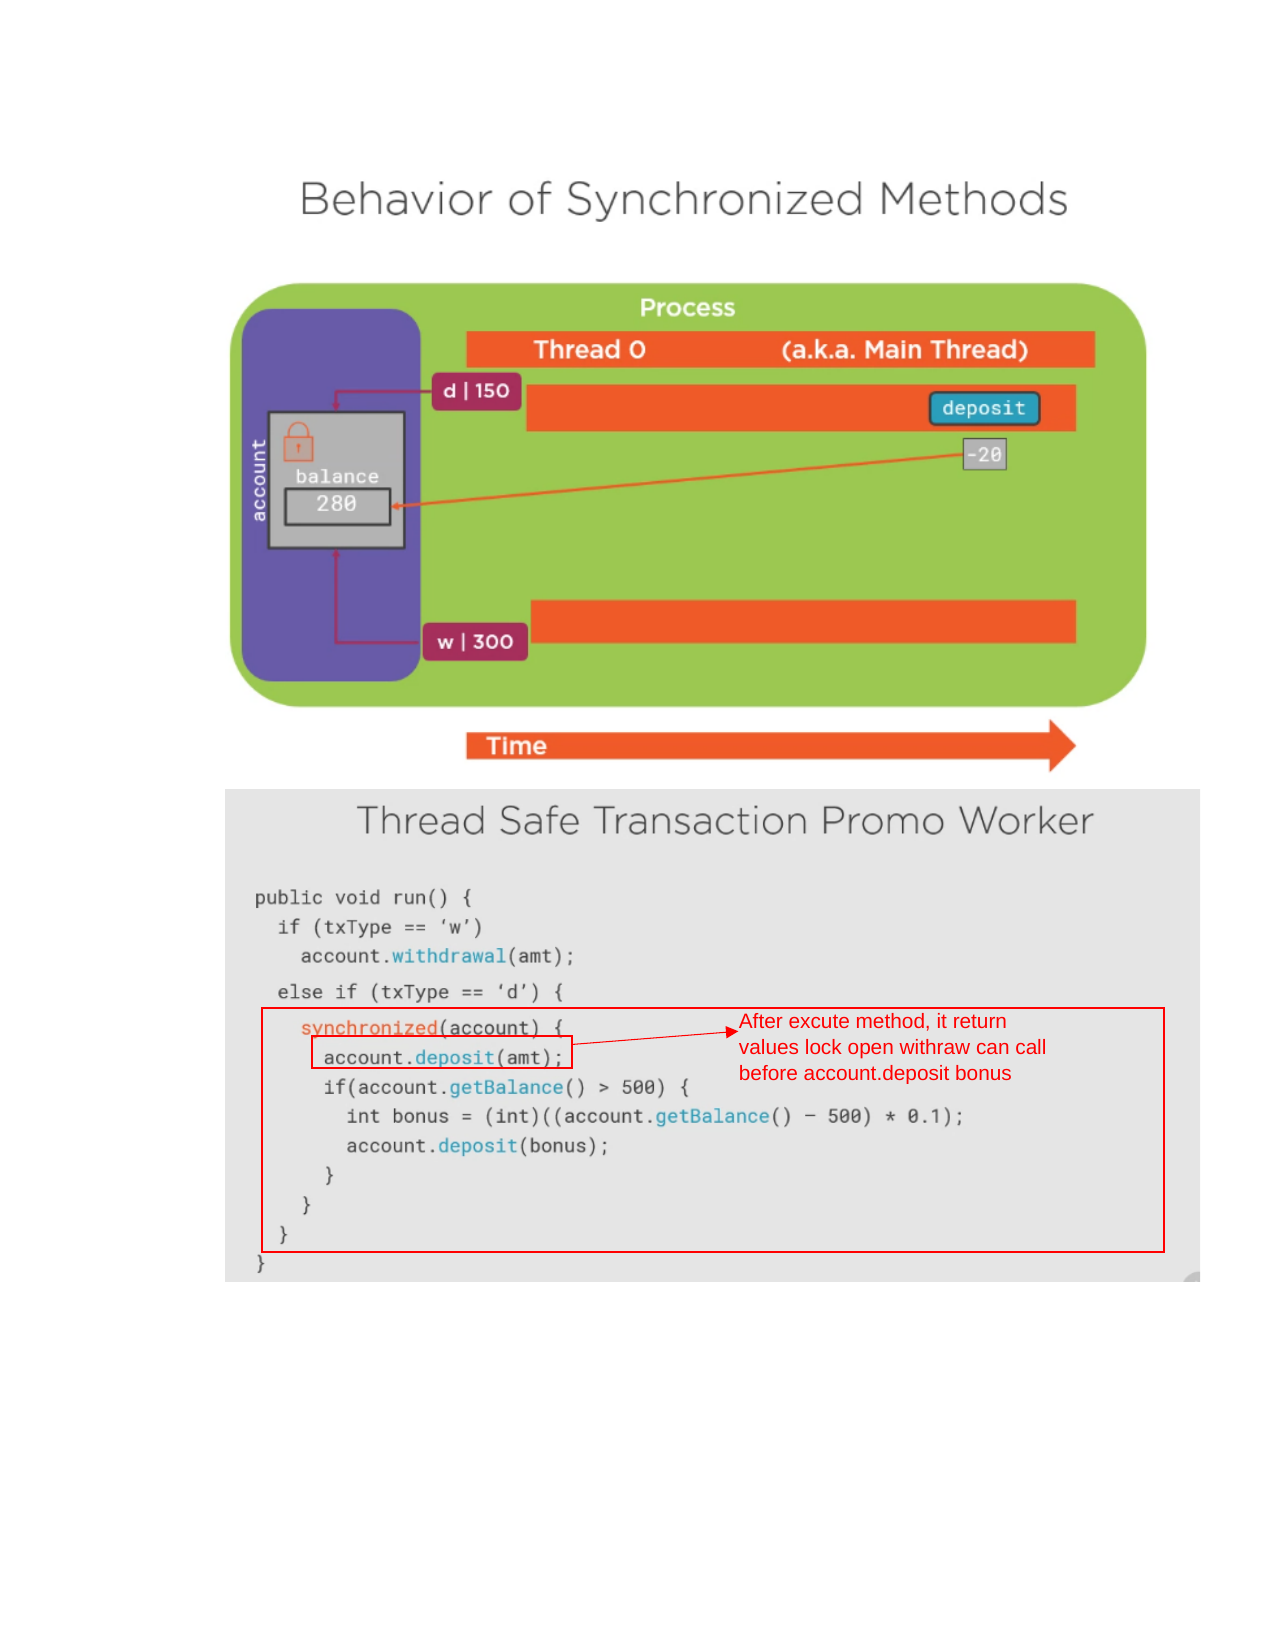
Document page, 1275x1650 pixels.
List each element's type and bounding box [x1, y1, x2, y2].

picture [225, 150, 1200, 787]
picture [225, 789, 1200, 1282]
